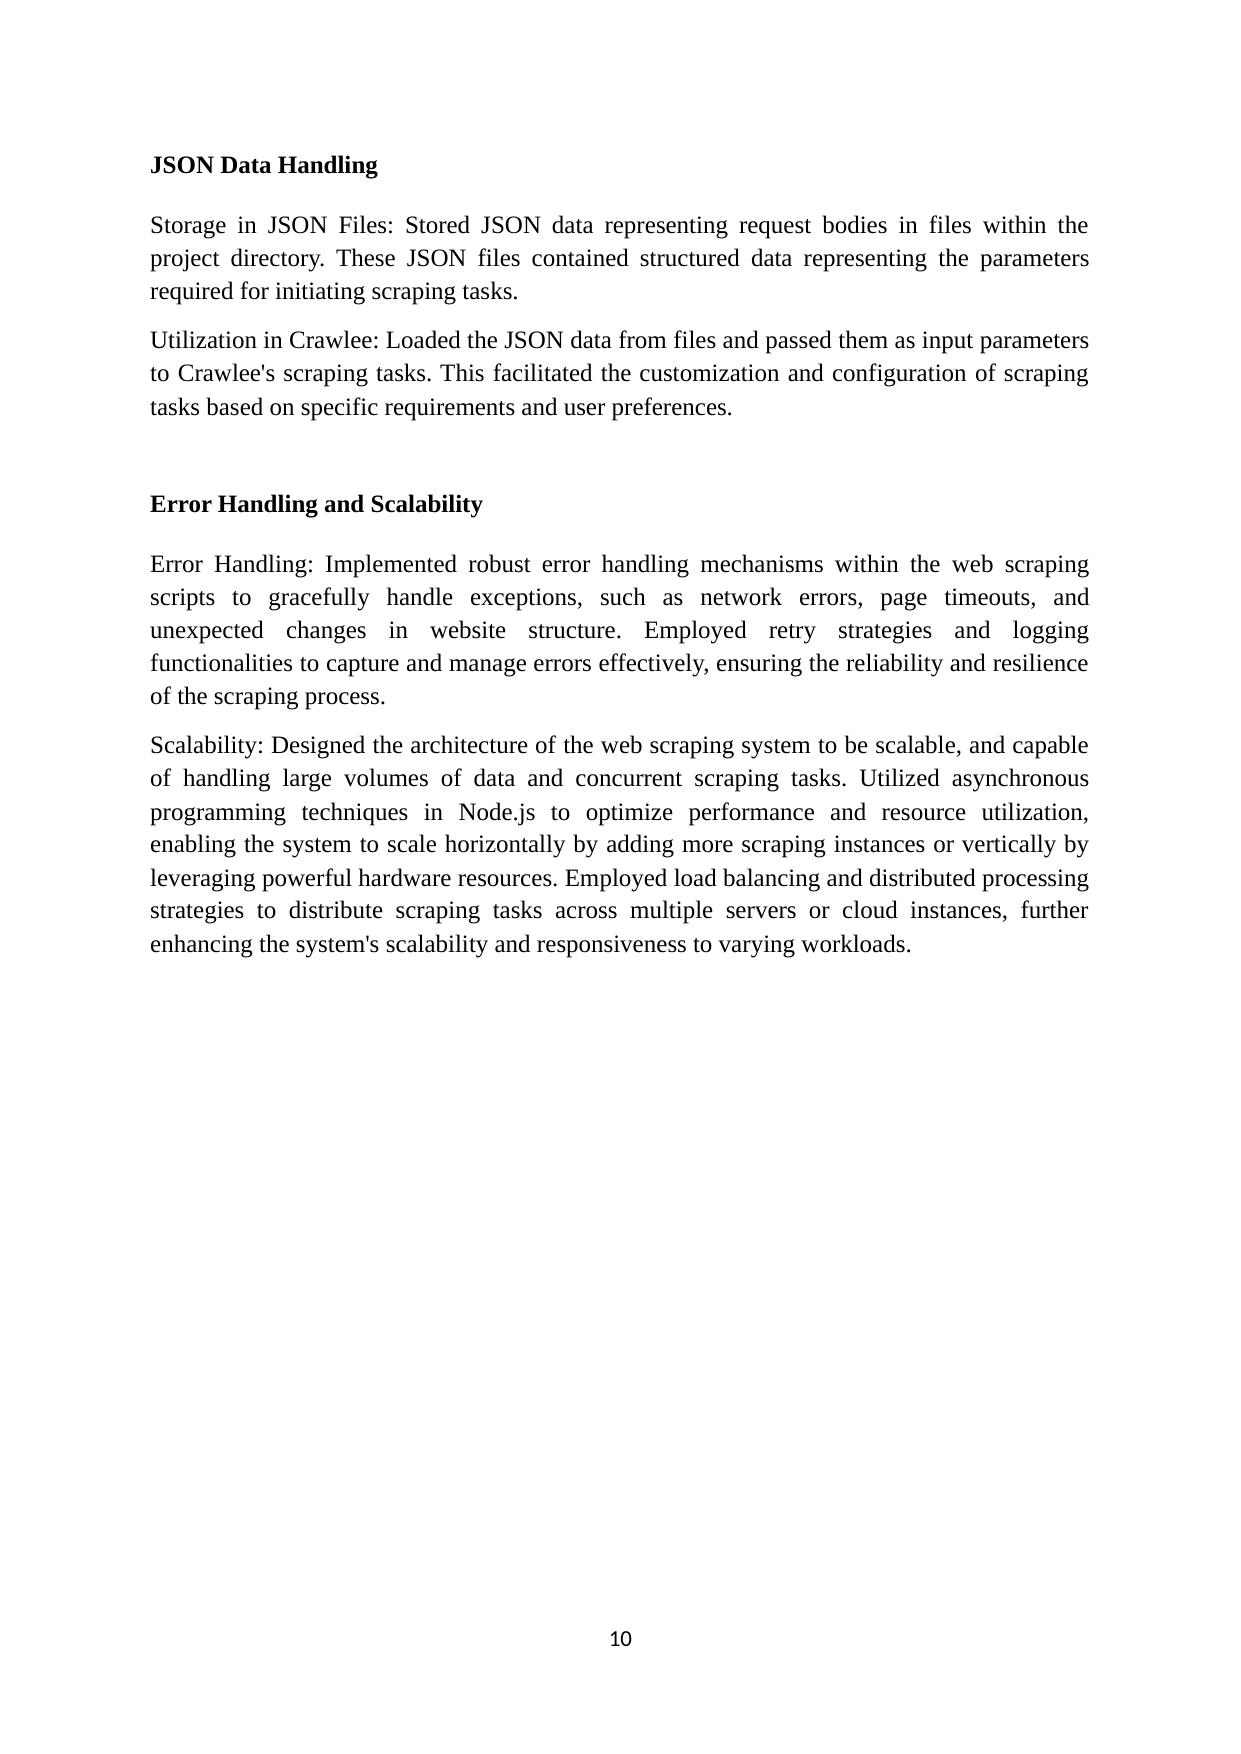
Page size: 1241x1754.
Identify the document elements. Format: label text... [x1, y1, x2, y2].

text Error Handling and Scalability [150, 489, 1090, 518]
text Storage in JSON Files: Stored JSON data representing request bodies in files within the project directory. These JSON files contained structured data representing the parameters required for initiating scraping tasks. [150, 210, 1090, 304]
text Utilization in Crawlee: Loaded the JSON data from files and passed them as input parameters to Crawlee's scraping tasks. This facilitated the customization and configuration of scraping tasks based on specific requirements and user preferences. [150, 326, 1090, 420]
text JSON Data Handling [150, 150, 1090, 179]
text Error Handling: Implemented robust error handling mechanisms within the web scraping scripts to gracefully handle exceptions, such as network errors, page timeouts, and unexpected changes in website structure. Employed retry strategies and logging functionalities to capture and manage errors effectively, ensuring the reliability and resilience of the scraping process. [150, 549, 1090, 709]
text Scalability: Designed the architecture of the web scraping system to be scalable, and capable of handling large volumes of data and concurrent scraping tasks. Utilized asynchronous programming techniques in Node.js to optimize performance and resource utilization, enabling the system to scale horizontally by adding more scraping instances or vertically by leveraging powerful hardware resources. Employed load balancing and distributed processing strategies to distribute scraping tasks across multiple servers or cloud instances, further enhancing the system's scalability and responsiveness to varying workloads. [150, 731, 1090, 957]
